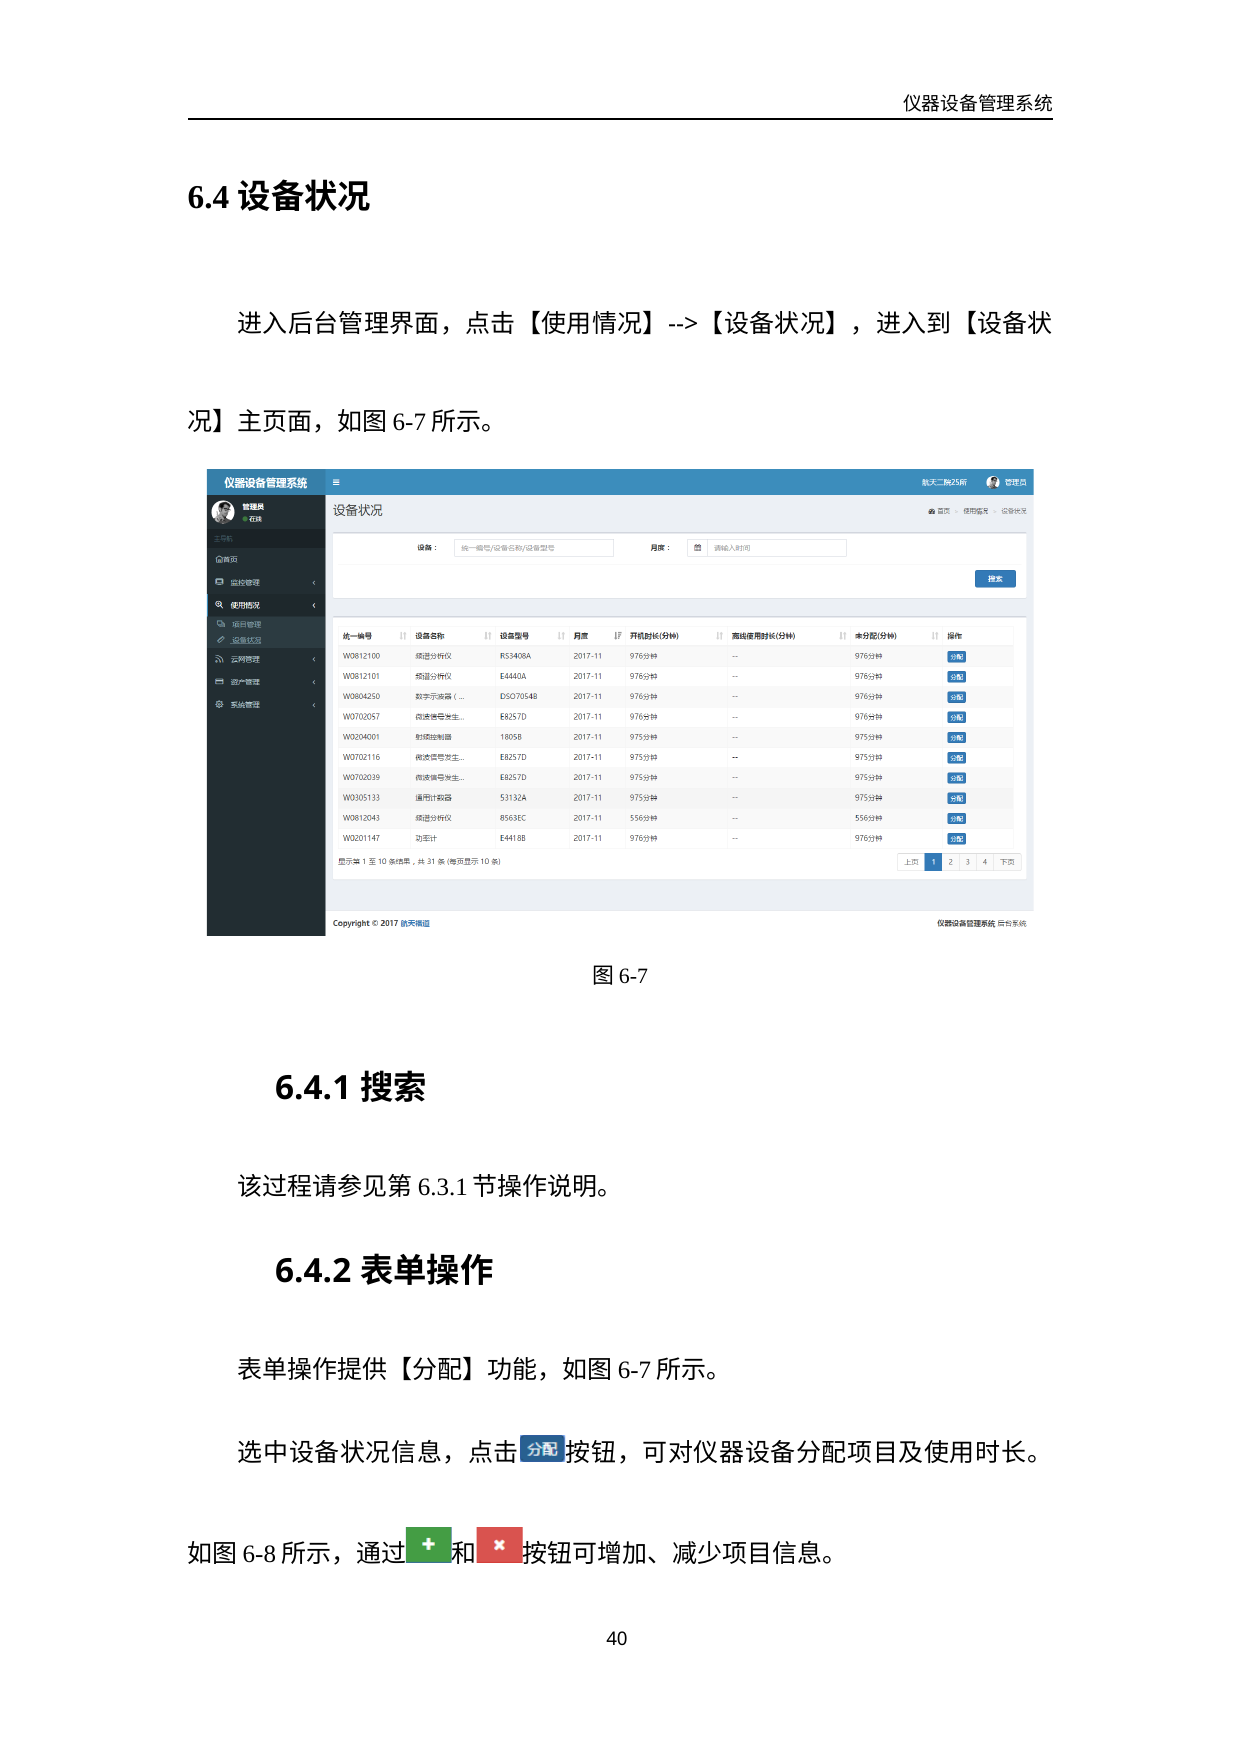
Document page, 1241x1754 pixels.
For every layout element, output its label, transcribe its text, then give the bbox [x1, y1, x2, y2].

text 图6-7 [187, 957, 1053, 990]
subtitle 6.4 设备状况 [187, 162, 1053, 227]
picture [405, 1527, 452, 1563]
picture [520, 1435, 566, 1462]
text 该过程请参见第6.3.1节操作说明。 [187, 1152, 1053, 1217]
picture [476, 1527, 523, 1563]
text 表单操作提供【分配】功能，如图6-7所示。 [187, 1335, 1053, 1400]
text 进入后台管理界面，点击【使用情况】-->【设备状况】，进入到【设备状况】主页面，如图6-7所示。 [187, 289, 1053, 452]
picture [206, 469, 1034, 936]
subtitle 6.4.1 搜索 [275, 1052, 1053, 1117]
subtitle 6.4.2 表单操作 [275, 1235, 1053, 1300]
text 选中设备状况信息，点击按钮，可对仪器设备分配项目及使用时长。如图6-8所示，通过和按钮可增加、减少项目信息。 [187, 1418, 1053, 1581]
